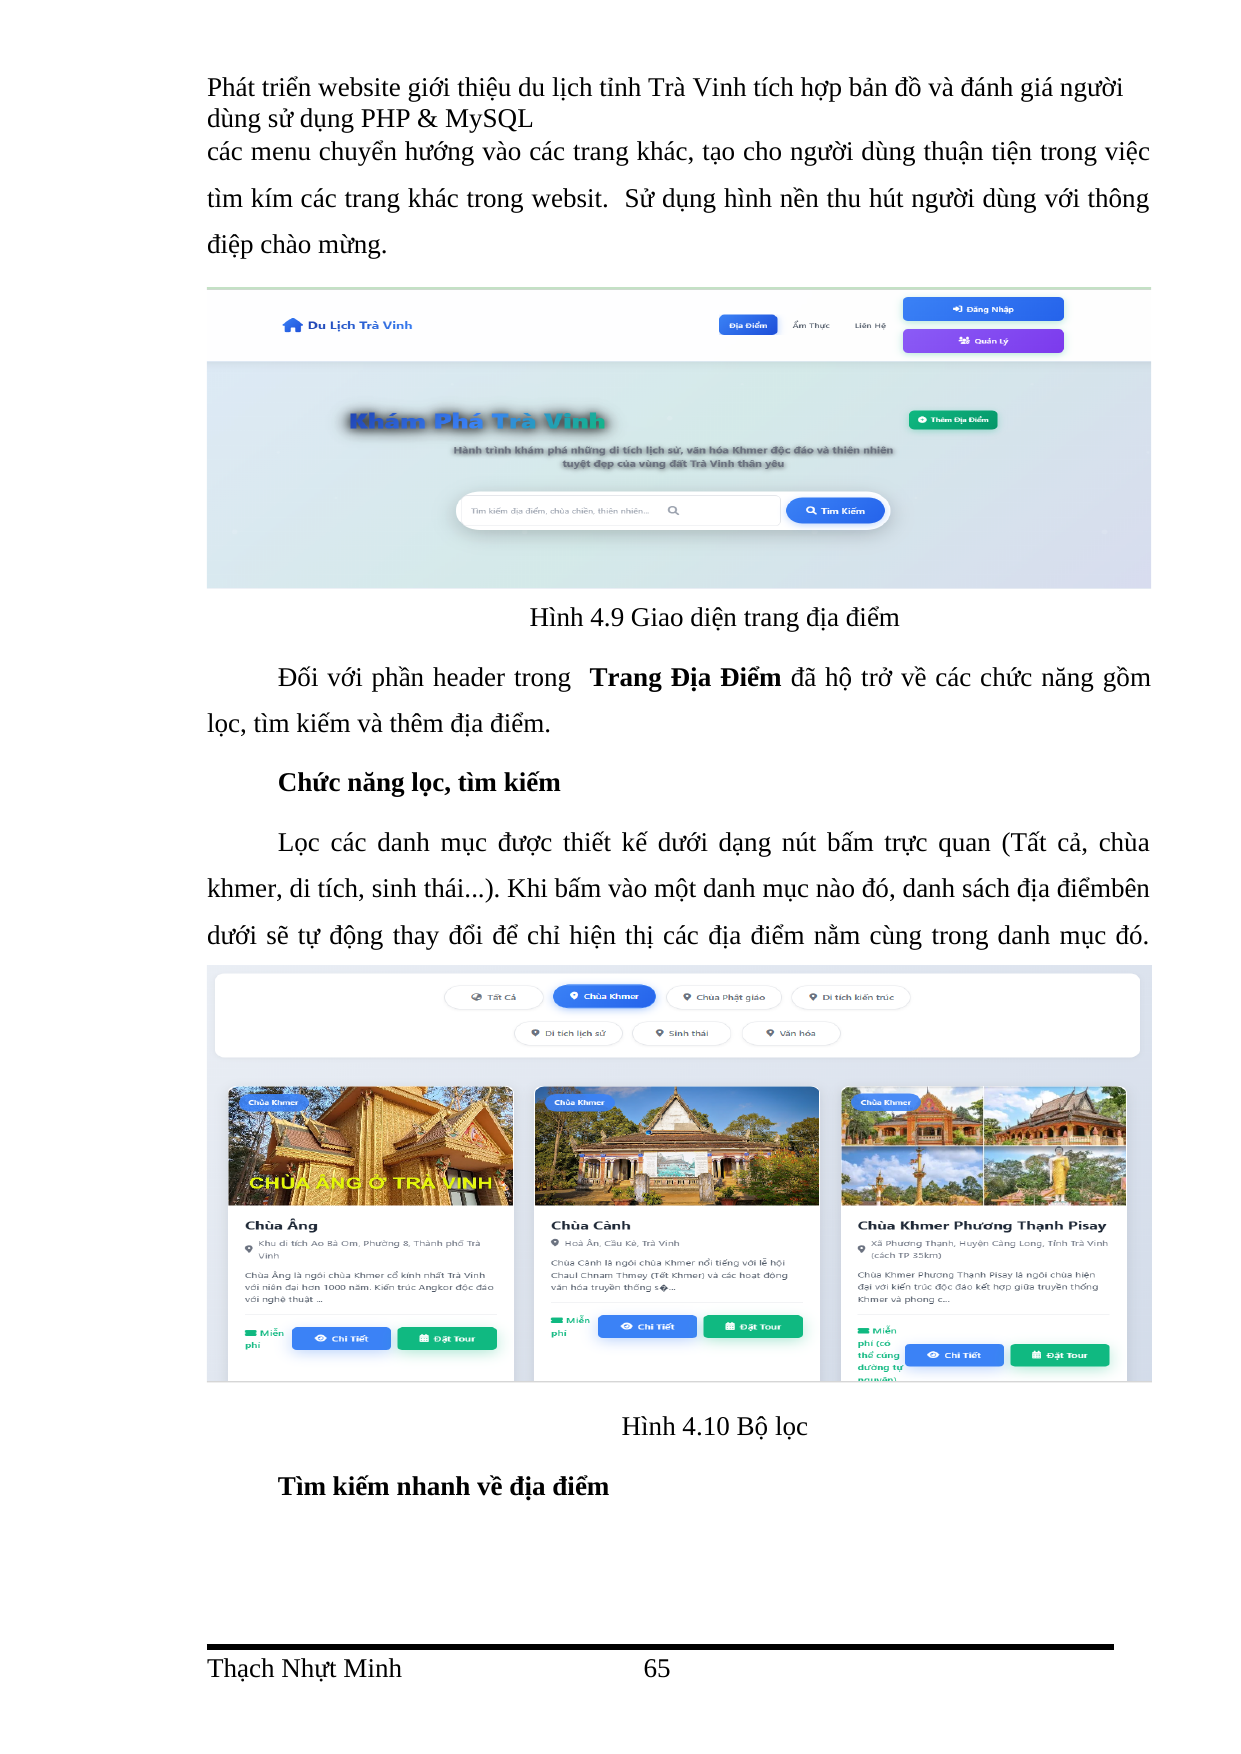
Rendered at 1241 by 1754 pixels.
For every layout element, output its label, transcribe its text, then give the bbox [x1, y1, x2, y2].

text Tìm kiếm nhanh về địa điểm [207, 1469, 1152, 1501]
text Chức năng lọc, tìm kiếm [207, 767, 1152, 798]
picture [206, 287, 1152, 589]
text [207, 135, 1152, 260]
text Hình 4.9 Giao diện trang địa điểm [207, 602, 1152, 633]
text Lọc các danh mục được thiết kế dưới dạng nút bấm trực quan (Tất cả, chùa khmer, di tích, sinh thái...). Khi bấm vào một danh mục nào đó, danh sách địa điểmbên dưới sẽ tự động thay đổi để chỉ hiện thị các địa điểm nằm cùng trong danh mục đó. [207, 826, 1152, 965]
text Đối với phần header trong Trang Địa Điểm đã hộ trở về các chức năng gồm lọc, tìm kiếm và thêm địa điểm. [207, 661, 1152, 738]
picture [206, 965, 1152, 1383]
text Hình 4.10 Bộ lọc [207, 1410, 1152, 1442]
